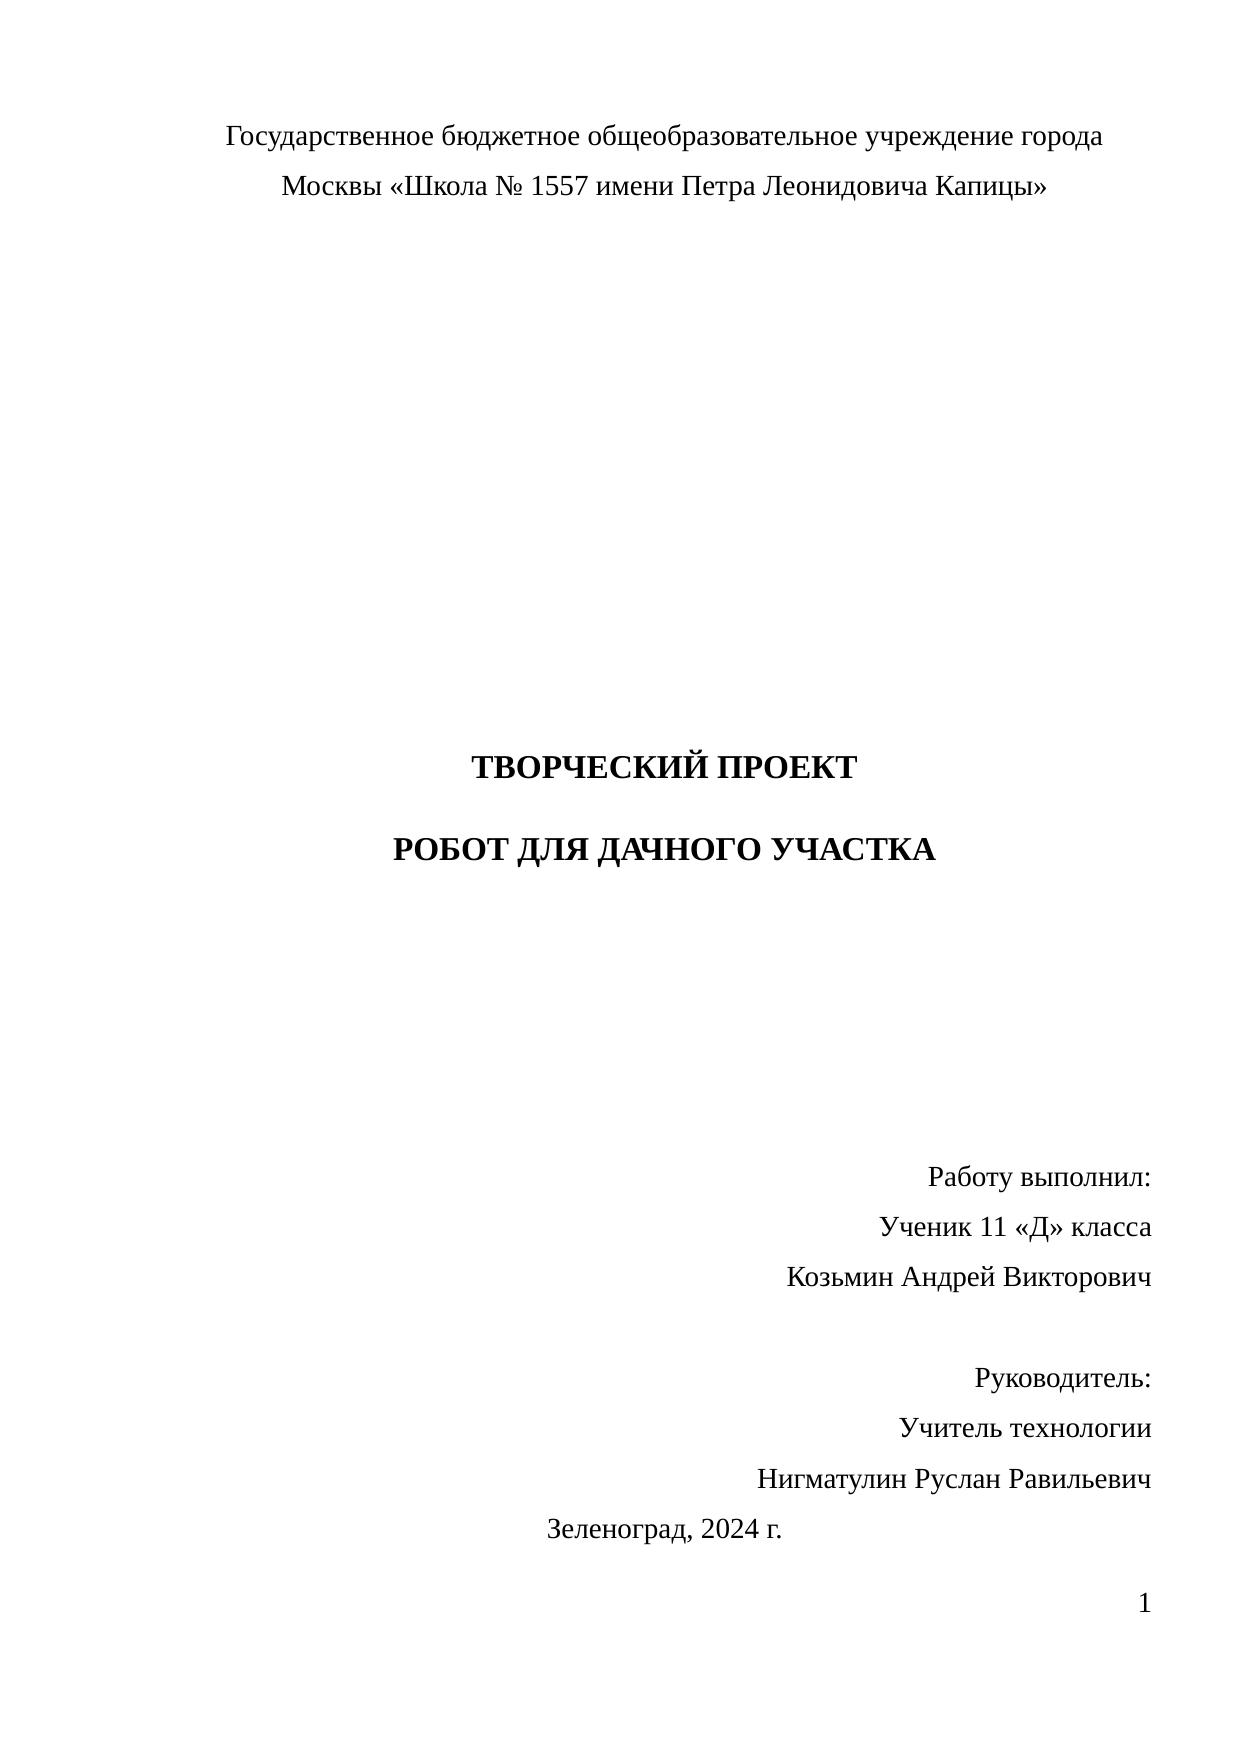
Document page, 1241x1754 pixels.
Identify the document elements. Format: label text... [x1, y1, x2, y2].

text Работу выполнил: [177, 1159, 1152, 1192]
text Государственное бюджетное общеобразовательное учреждение города Москвы «Школа № 1557 имени Петра Леонидовича Капицы» [177, 118, 1152, 202]
text Нигматулин Руслан Равильевич [177, 1461, 1152, 1494]
text Зеленоград, 2024 г. [177, 1511, 1152, 1545]
text Учитель технологии [177, 1411, 1152, 1444]
title ТВОРЧЕСКИЙ ПРОЕКТ [177, 747, 1152, 785]
text Ученик 11 «Д» класса [177, 1209, 1152, 1243]
text Руководитель: [177, 1360, 1152, 1394]
title РОБОТ ДЛЯ ДАЧНОГО УЧАСТКА [177, 829, 1152, 868]
text Козьмин Андрей Викторович [177, 1259, 1152, 1293]
